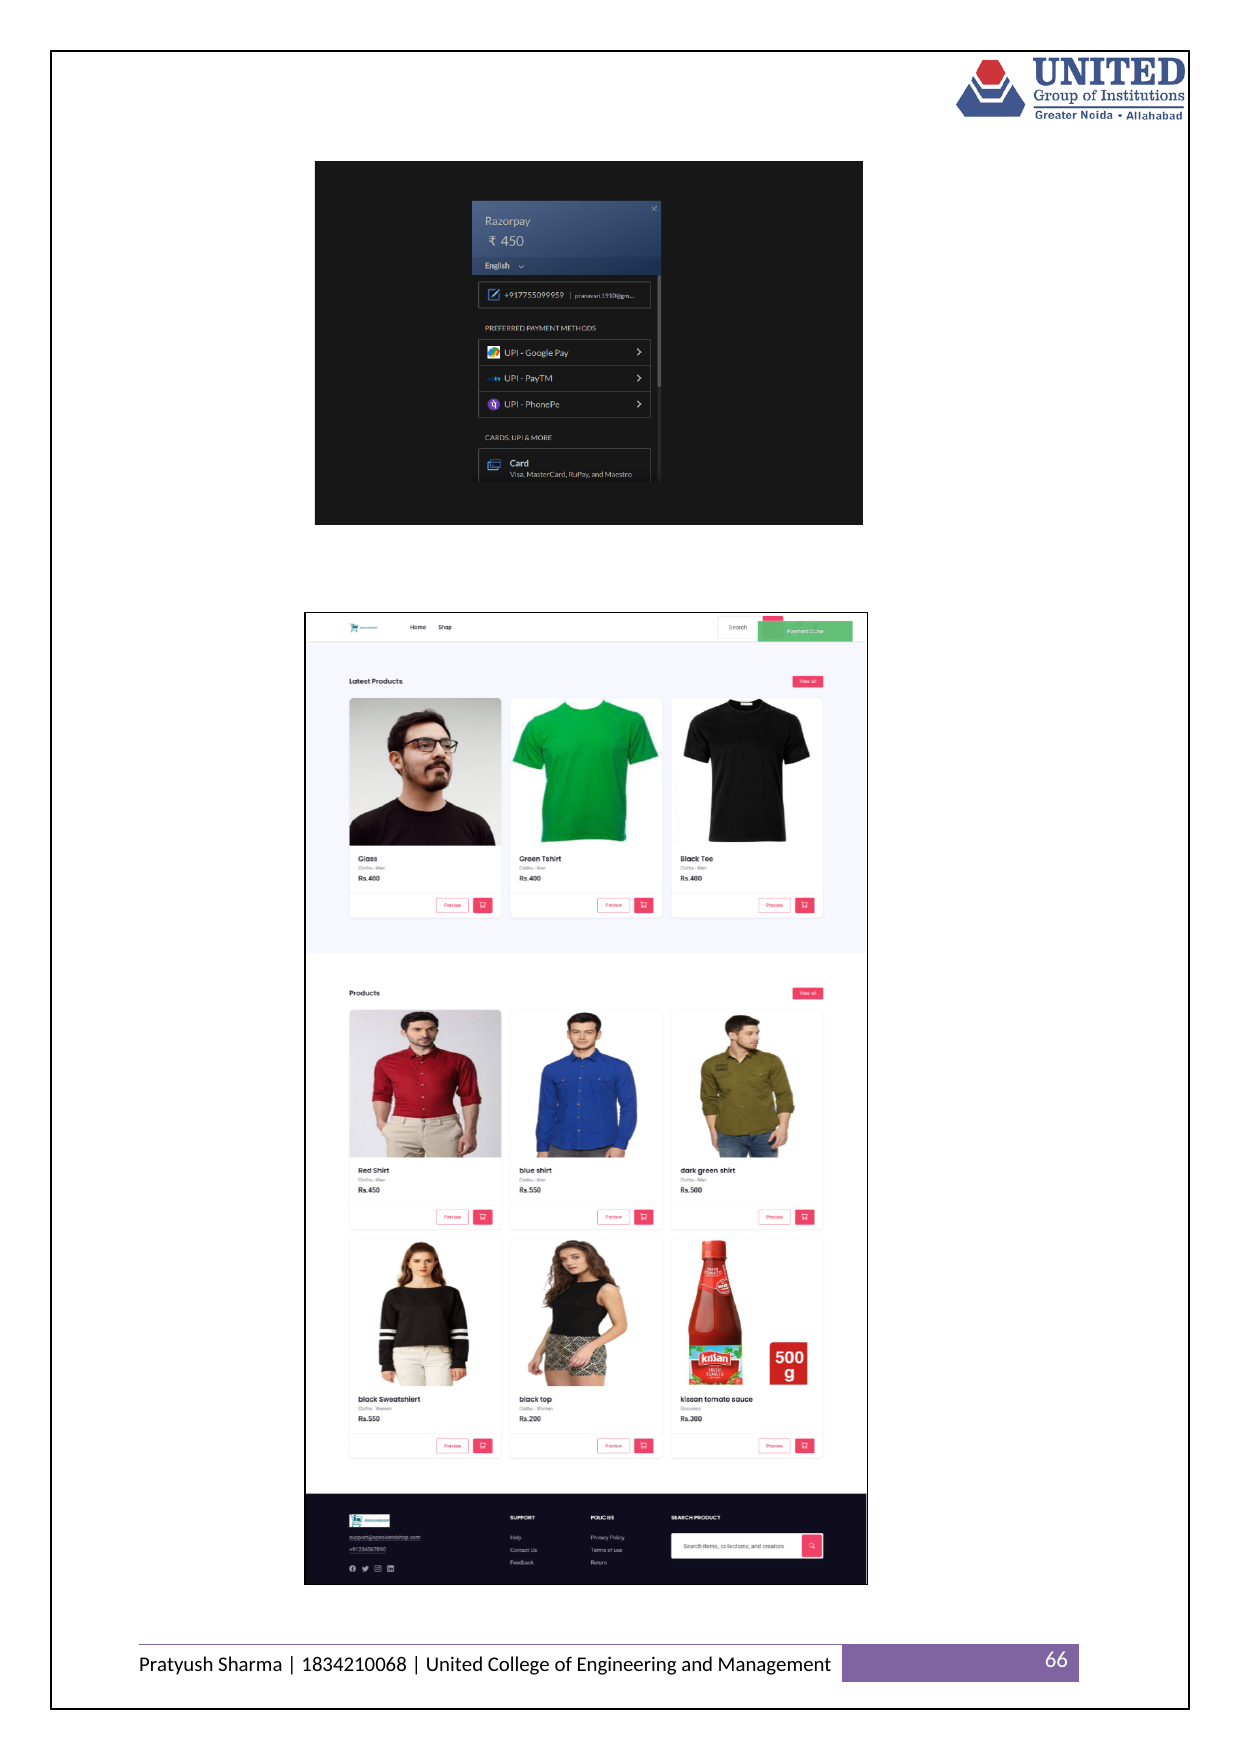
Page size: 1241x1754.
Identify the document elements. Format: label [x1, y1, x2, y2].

picture [952, 53, 1186, 124]
picture [306, 613, 867, 1584]
picture [314, 161, 863, 525]
